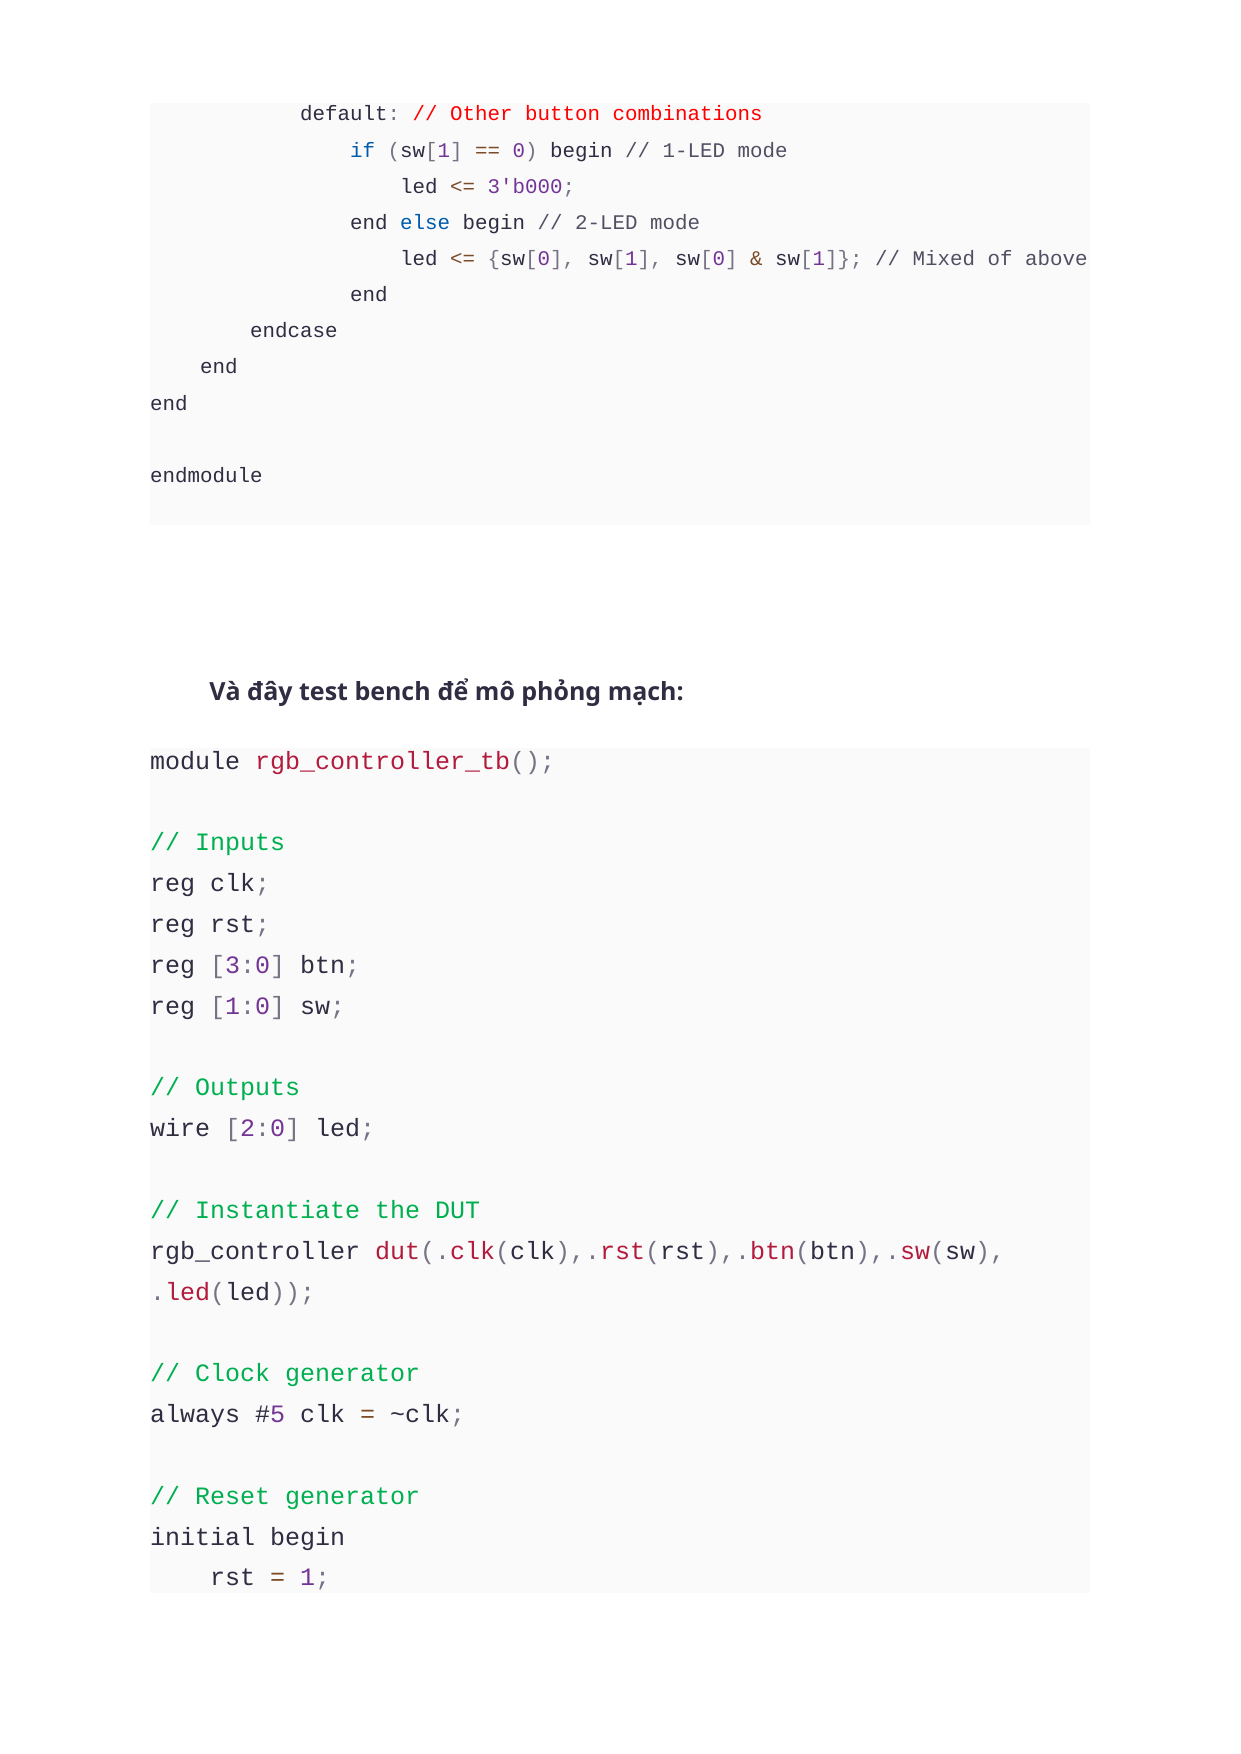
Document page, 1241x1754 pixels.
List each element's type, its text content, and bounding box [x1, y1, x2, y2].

text rst = 1; [150, 1565, 1090, 1593]
text end [150, 393, 1090, 416]
text default: // Other button combinations [150, 103, 1090, 127]
text reg rst; [150, 912, 1090, 940]
text led <= {sw[0], sw[1], sw[0] & sw[1]}; // Mixed of above [150, 248, 1090, 272]
text // Instantiate the DUT [150, 1197, 1090, 1226]
text Và đây test bench để mô phỏng mạch: [150, 673, 1090, 707]
text end [150, 284, 1090, 308]
text // Outputs [150, 1075, 1090, 1103]
text reg [3:0] btn; [150, 952, 1090, 981]
text endcase [150, 320, 1090, 344]
text // Clock generator [150, 1361, 1090, 1389]
text // Inputs [150, 830, 1090, 858]
text if (sw[1] == 0) begin // 1-LED mode [150, 139, 1090, 163]
text endmodule [150, 465, 1090, 488]
text .led(led)); [150, 1279, 1090, 1307]
text initial begin [150, 1524, 1090, 1552]
text // Reset generator [150, 1483, 1090, 1512]
text module rgb_controller_tb(); [150, 748, 1090, 777]
text rgb_controller dut(.clk(clk),.rst(rst),.btn(btn),.sw(sw), [150, 1238, 1090, 1267]
text wire [2:0] led; [150, 1116, 1090, 1144]
text reg [1:0] sw; [150, 993, 1090, 1022]
text end [150, 356, 1090, 380]
text led <= 3'b000; [150, 176, 1090, 199]
text always #5 clk = ~clk; [150, 1402, 1090, 1430]
text end else begin // 2-LED mode [150, 212, 1090, 236]
text reg clk; [150, 871, 1090, 899]
